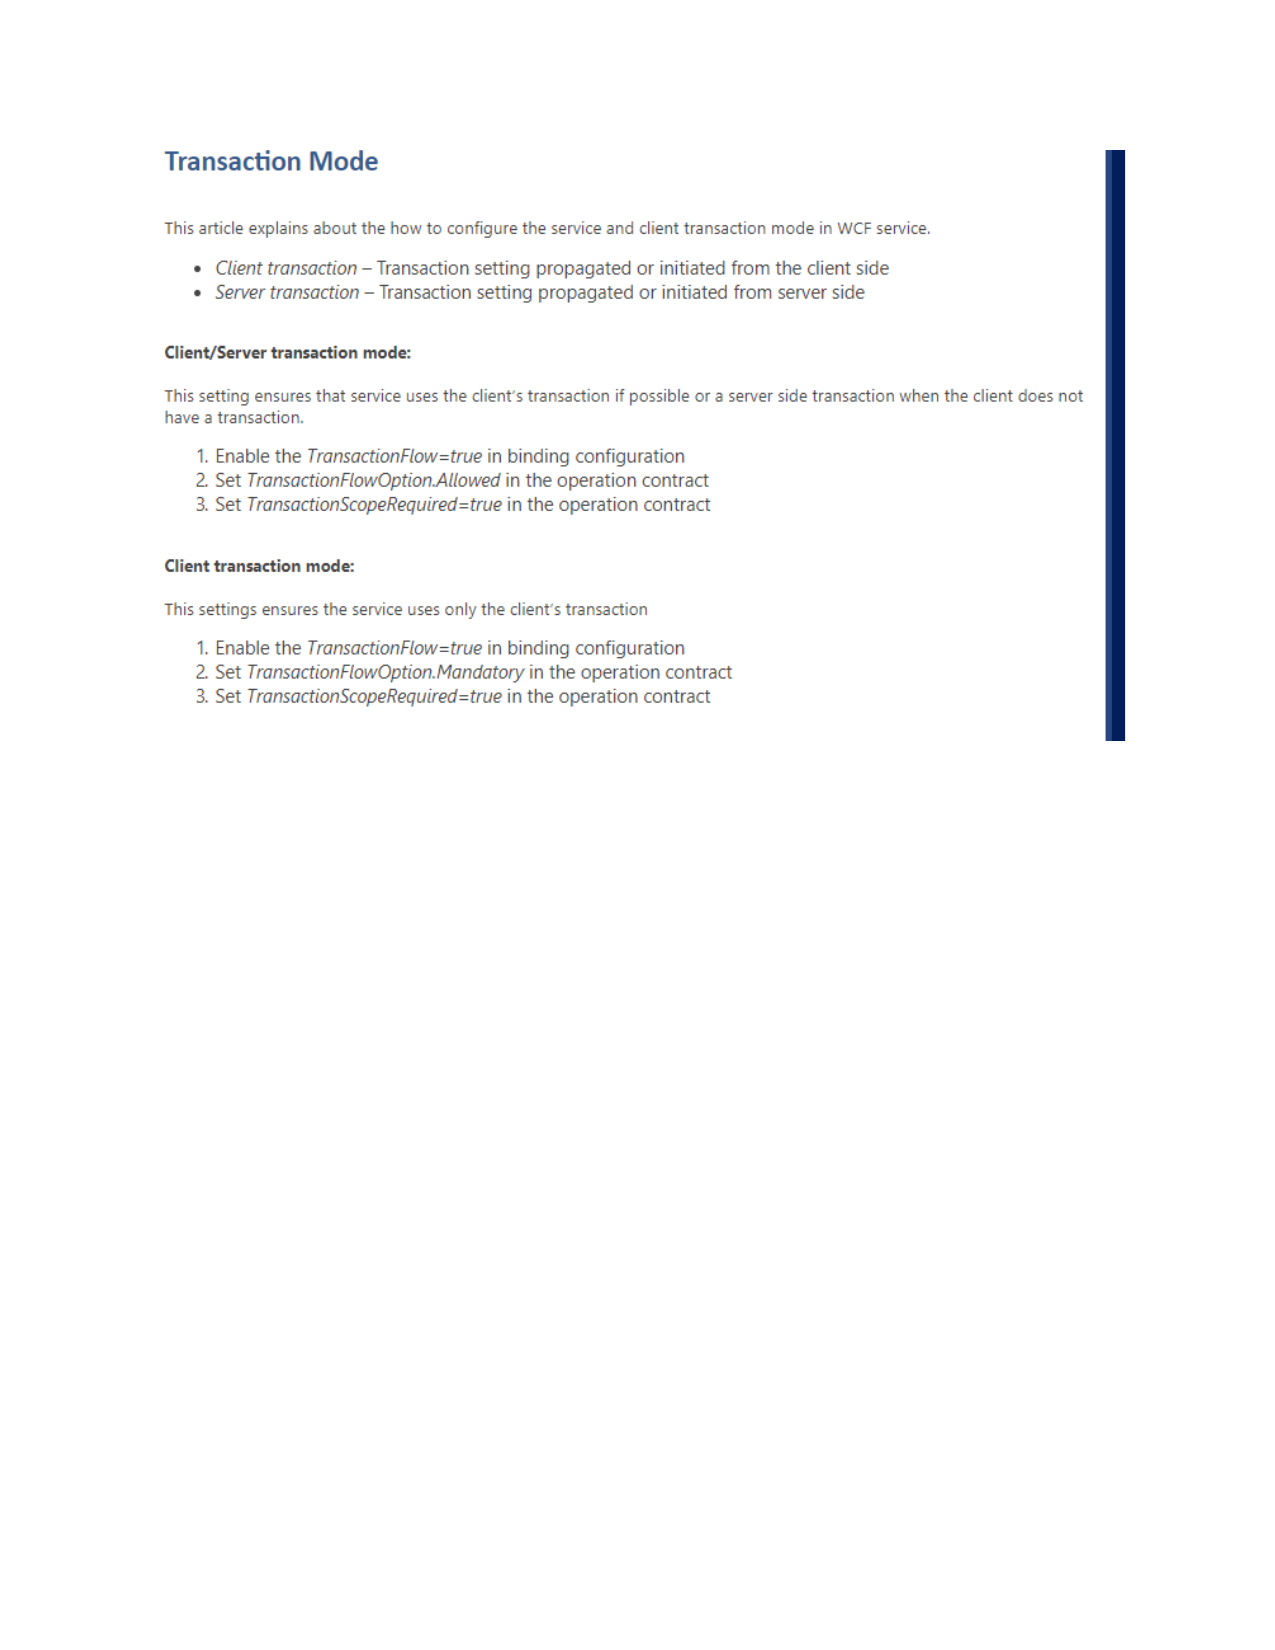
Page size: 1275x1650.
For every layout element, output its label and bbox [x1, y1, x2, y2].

picture [150, 150, 1125, 741]
